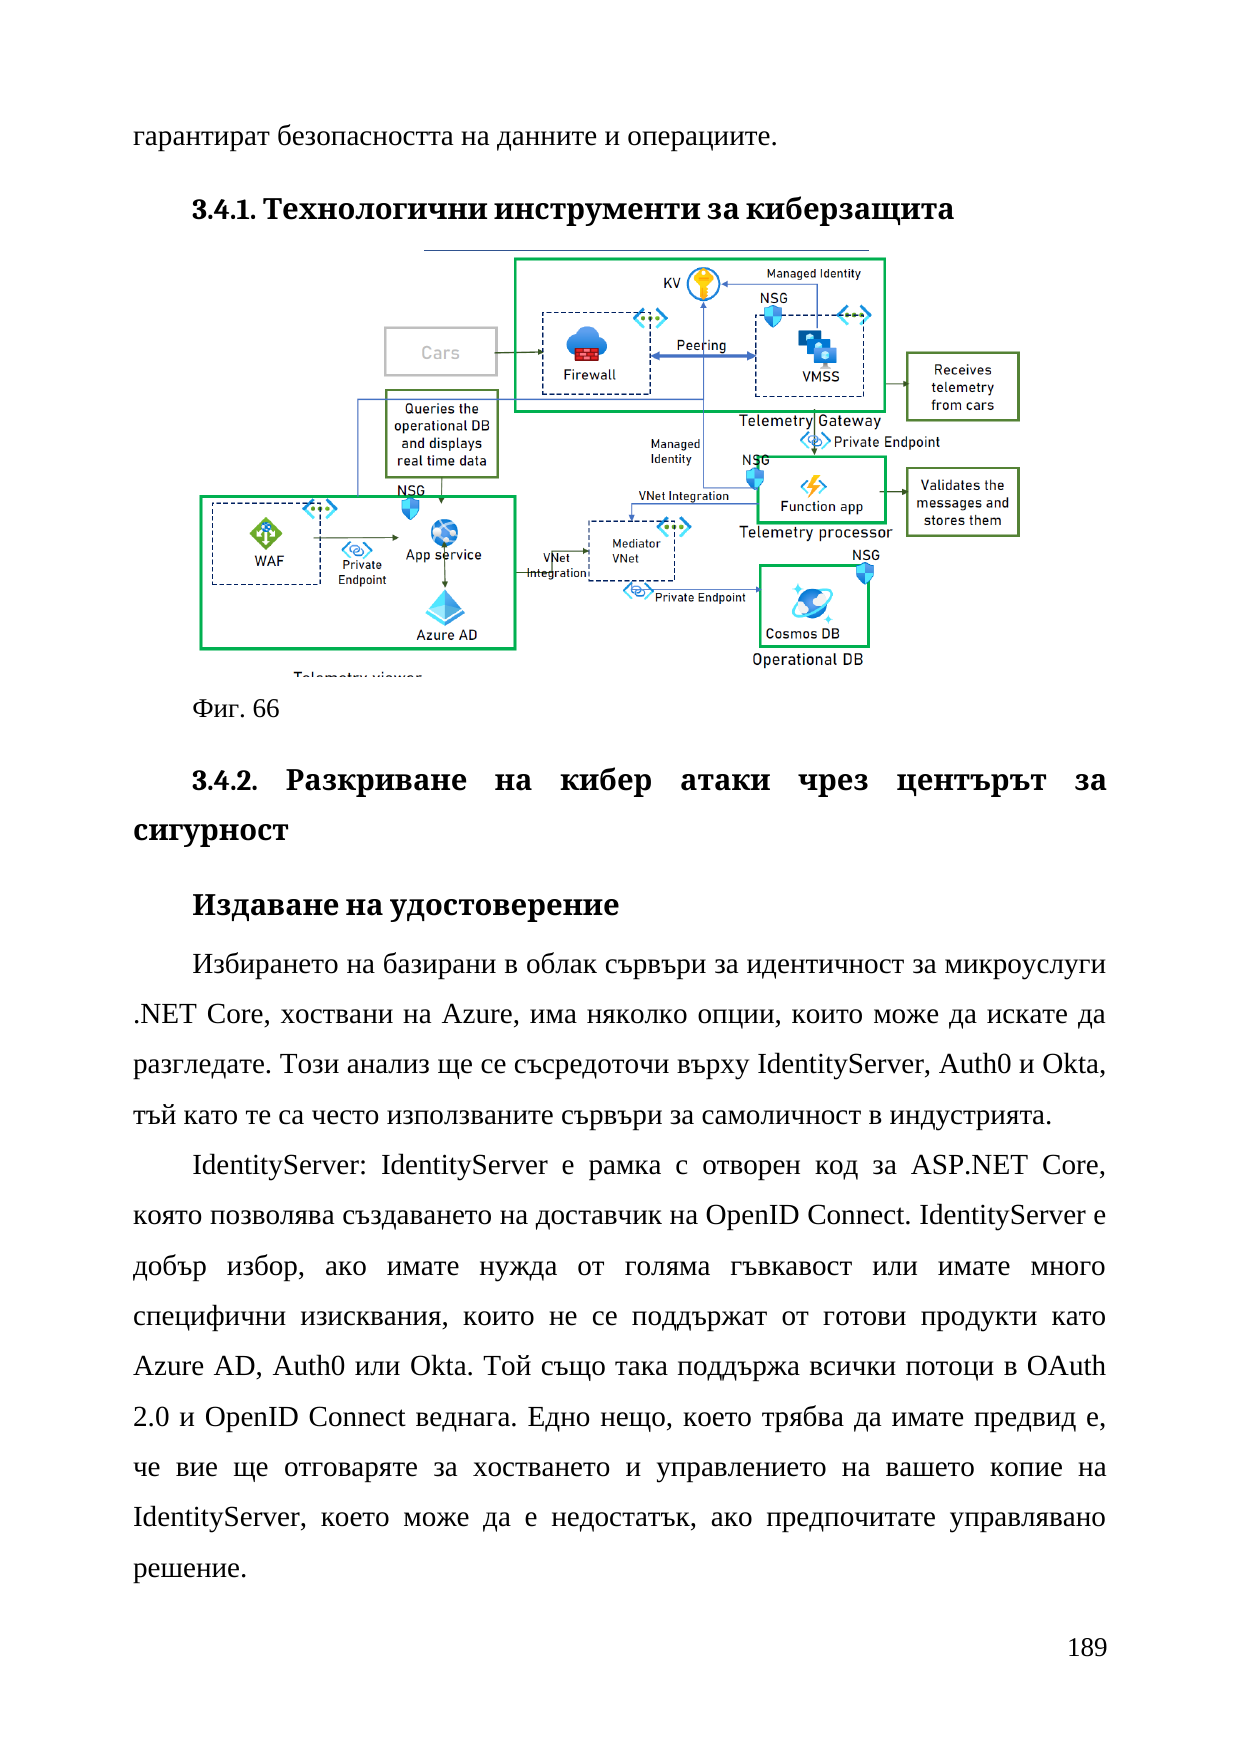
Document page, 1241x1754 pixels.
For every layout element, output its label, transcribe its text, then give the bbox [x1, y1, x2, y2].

text Фиг. 66 [133, 692, 1107, 723]
picture [192, 250, 1067, 677]
text IdentityServer: IdentityServer е рамка с отворен код за ASP.NET Core, която позволява създаването на доставчик на OpenID Connect. IdentityServer е добър избор, ако имате нужда от голяма гъвкавост или имате много специфични изисквания, които не се поддържат от готови продукти като Azure AD, Auth0 или Okta. Той също така поддържа всички потоци в OAuth 2.0 и OpenID Connect веднага. Едно нещо, което трябва да имате предвид е, че вие ще отговаряте за хостването и управлението на вашето копие на IdentityServer, което може да е недостатък, ако предпочитате управлявано решение. [133, 1147, 1107, 1583]
text Избирането на базирани в облак сървъри за идентичност за микроуслуги .NET Core, хоствани на Azure, има няколко опции, които може да искате да разгледате. Този анализ ще се съсредоточи върху IdentityServer, Auth0 и Okta, тъй като те са често използваните сървъри за самоличност в индустрията. [133, 946, 1107, 1130]
subtitle 3.4.1. Технологични инструменти за киберзащита [133, 193, 1107, 227]
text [133, 118, 1107, 152]
subtitle 3.4.2. Разкриване на кибер атаки чрез центърът за сигурност [133, 764, 1107, 848]
subtitle Издаване на удостоверение [133, 889, 1107, 923]
